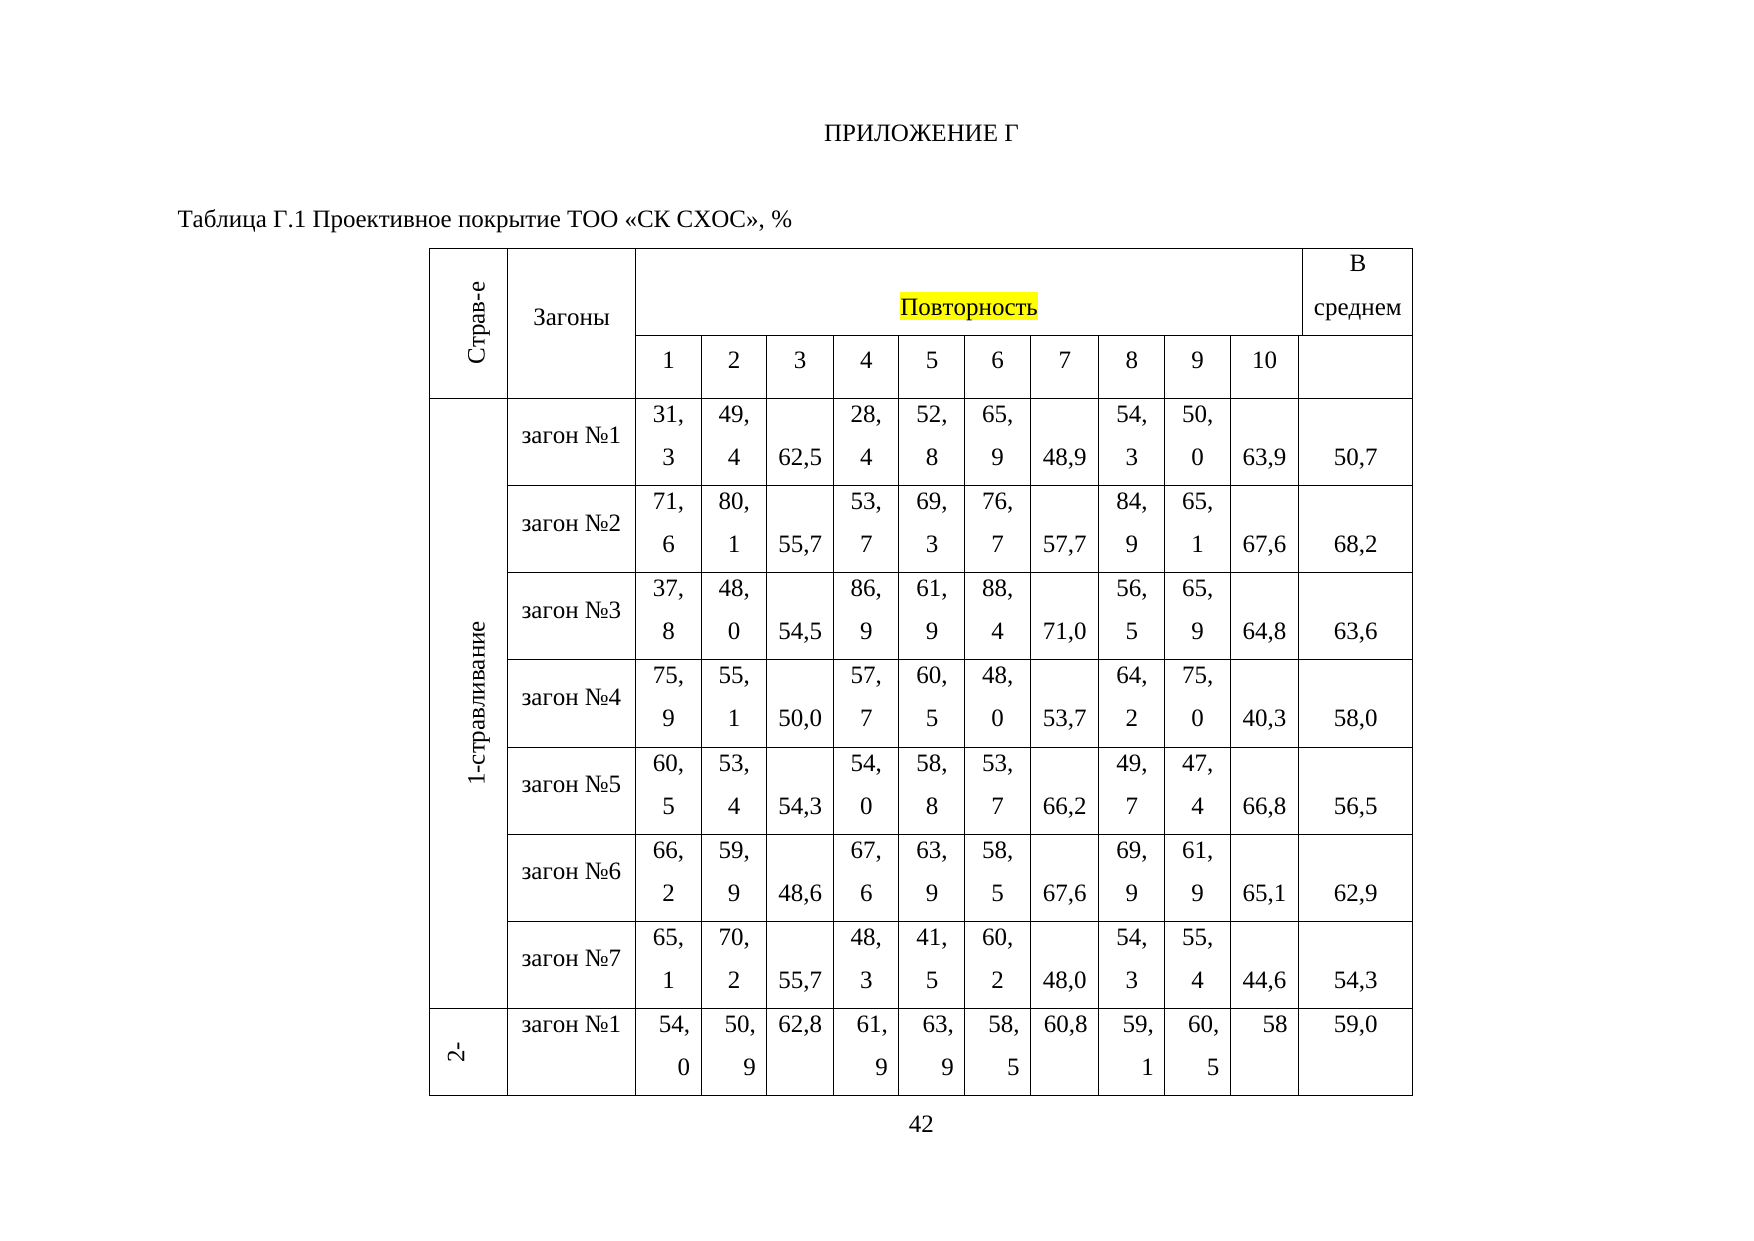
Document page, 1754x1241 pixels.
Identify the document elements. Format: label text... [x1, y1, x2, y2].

table_cell 28,4 [834, 399, 898, 485]
table_cell 62,9 [1299, 835, 1412, 921]
table_cell 68,2 [1299, 486, 1412, 572]
table_cell 53,4 [702, 748, 766, 834]
table_cell 50,9 [702, 1009, 766, 1095]
table_cell 60,2 [965, 922, 1030, 1008]
table_cell 48,0 [1031, 922, 1098, 1008]
table_cell 65,1 [1231, 835, 1298, 921]
table_header Загоны [508, 249, 635, 398]
table_header Повторность [636, 249, 1302, 335]
table_cell 65,9 [1165, 573, 1230, 659]
table_cell 48,6 [767, 835, 833, 921]
table_cell 6 [965, 336, 1030, 398]
table_cell загон №7 [508, 922, 635, 1008]
table_cell 54,5 [767, 573, 833, 659]
table_cell 62,5 [767, 399, 833, 485]
table_cell 7 [1031, 336, 1098, 398]
table_cell 54,3 [1099, 399, 1164, 485]
table_cell 86,9 [834, 573, 898, 659]
table_cell 84,9 [1099, 486, 1164, 572]
table_cell 60,5 [899, 660, 964, 747]
table_cell 69,3 [899, 486, 964, 572]
table_cell 65,9 [965, 399, 1030, 485]
table_cell 1-стравливание [430, 399, 507, 1008]
table_header В среднем [1303, 249, 1412, 335]
table_cell 53,7 [965, 748, 1030, 834]
table_cell 67,6 [1231, 486, 1298, 572]
table_cell 60,8 [1031, 1009, 1098, 1095]
table_cell 76,7 [965, 486, 1030, 572]
table_cell 64,8 [1231, 573, 1298, 659]
table_cell загон №5 [508, 748, 635, 834]
table_cell 58,5 [965, 1009, 1030, 1095]
table_cell 63,9 [1231, 399, 1298, 485]
table_cell 47,4 [1165, 748, 1230, 834]
table_cell 64,2 [1099, 660, 1164, 747]
table_cell загон №3 [508, 573, 635, 659]
table_cell 44,6 [1231, 922, 1298, 1008]
table_cell загон №2 [508, 486, 635, 572]
table_cell 75,9 [636, 660, 701, 747]
table_cell 50,7 [1299, 399, 1412, 485]
table_cell 75,0 [1165, 660, 1230, 747]
table_cell 69,9 [1099, 835, 1164, 921]
table_cell 53,7 [834, 486, 898, 572]
table_cell 31,3 [636, 399, 701, 485]
table_cell 56,5 [1299, 748, 1412, 834]
table_cell 70,2 [702, 922, 766, 1008]
table_cell загон №1 [508, 399, 635, 485]
text Таблица Г.1 Проективное покрытие ТОО «СК СХОС», % [177, 204, 1665, 233]
table_cell 56,5 [1099, 573, 1164, 659]
table_cell 71,6 [636, 486, 701, 572]
table_cell 8 [1099, 336, 1164, 398]
table_cell [1299, 336, 1412, 398]
table_cell 37,8 [636, 573, 701, 659]
table_cell 60,5 [636, 748, 701, 834]
table_cell 9 [1165, 336, 1230, 398]
table_cell 55,1 [702, 660, 766, 747]
table_cell 58,8 [899, 748, 964, 834]
table_cell 71,0 [1031, 573, 1098, 659]
table_cell 58,5 [965, 835, 1030, 921]
table_cell 66,2 [1031, 748, 1098, 834]
table_cell 48,3 [834, 922, 898, 1008]
table_cell 63,9 [899, 1009, 964, 1095]
table_cell 5 [899, 336, 964, 398]
table_cell 2-стравливание [430, 1009, 507, 1095]
table_cell 41,5 [899, 922, 964, 1008]
table_cell 59,9 [702, 835, 766, 921]
table_header Страв-е [430, 249, 507, 398]
table_cell 4 [834, 336, 898, 398]
table_cell загон №1 [508, 1009, 635, 1095]
table_cell 54,3 [1099, 922, 1164, 1008]
table_cell 63,6 [1299, 573, 1412, 659]
table_cell 55,4 [1165, 922, 1230, 1008]
table_cell 54,0 [636, 1009, 701, 1095]
table_cell 58,0 [1299, 660, 1412, 747]
table_cell 58 [1231, 1009, 1298, 1095]
table_cell 49,7 [1099, 748, 1164, 834]
table_cell 54,3 [1299, 922, 1412, 1008]
table_cell 55,7 [767, 486, 833, 572]
table_cell 63,9 [899, 835, 964, 921]
table_cell 57,7 [834, 660, 898, 747]
table_cell 48,9 [1031, 399, 1098, 485]
text ПРИЛОЖЕНИЕ Г [177, 118, 1665, 147]
table_cell 59,1 [1099, 1009, 1164, 1095]
table_cell 54,0 [834, 748, 898, 834]
table_cell 1 [636, 336, 701, 398]
table_cell 54,3 [767, 748, 833, 834]
table_cell 65,1 [636, 922, 701, 1008]
table_cell 48,0 [702, 573, 766, 659]
table_cell 80,1 [702, 486, 766, 572]
table_cell 10 [1231, 336, 1298, 398]
table_cell 49,4 [702, 399, 766, 485]
table_cell 59,0 [1299, 1009, 1412, 1095]
table_cell загон №4 [508, 660, 635, 747]
table_cell 57,7 [1031, 486, 1098, 572]
table_cell 66,2 [636, 835, 701, 921]
table_cell 65,1 [1165, 486, 1230, 572]
table_cell 61,9 [834, 1009, 898, 1095]
table_cell 61,9 [899, 573, 964, 659]
table_cell 66,8 [1231, 748, 1298, 834]
table_cell 50,0 [1165, 399, 1230, 485]
table_cell 61,9 [1165, 835, 1230, 921]
table_cell 3 [767, 336, 833, 398]
table_cell 53,7 [1031, 660, 1098, 747]
table_cell 67,6 [834, 835, 898, 921]
table_cell 52,8 [899, 399, 964, 485]
table_cell 50,0 [767, 660, 833, 747]
table_cell 40,3 [1231, 660, 1298, 747]
table_cell 2 [702, 336, 766, 398]
table_cell 60,5 [1165, 1009, 1230, 1095]
table_cell 67,6 [1031, 835, 1098, 921]
table_cell 88,4 [965, 573, 1030, 659]
table_cell 48,0 [965, 660, 1030, 747]
table_cell 55,7 [767, 922, 833, 1008]
table_cell 62,8 [767, 1009, 833, 1095]
table_cell загон №6 [508, 835, 635, 921]
